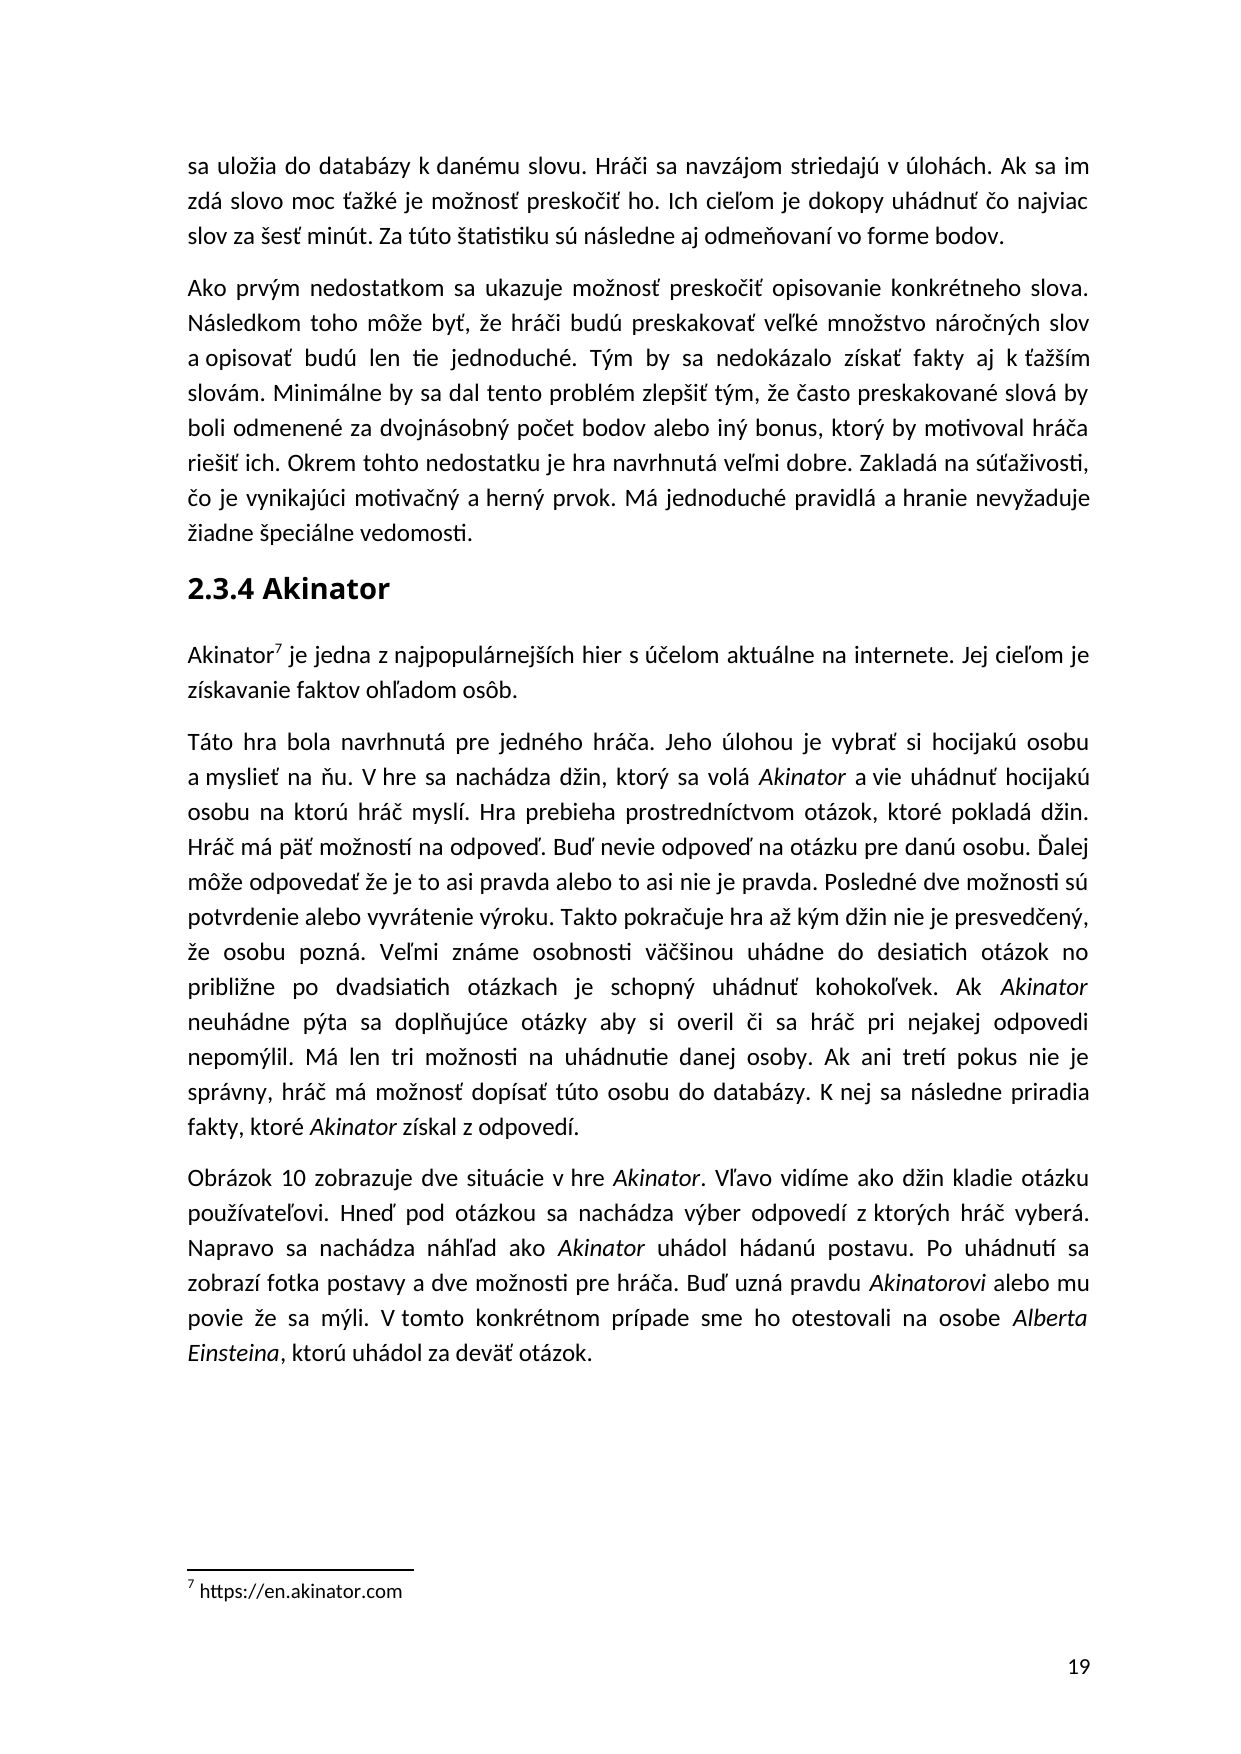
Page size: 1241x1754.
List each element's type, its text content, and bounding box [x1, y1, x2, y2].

text Ako prvým nedostatkom sa ukazuje možnosť preskočiť opisovanie konkrétneho slova. Následkom toho môže byť, že hráči budú preskakovať veľké množstvo náročných slov a opisovať budú len tie jednoduché. Tým by sa nedokázalo získať fakty aj k ťažším slovám. Minimálne by sa dal tento problém zlepšiť tým, že často preskakované slová by boli odmenené za dvojnásobný počet bodov alebo iný bonus, ktorý by motivoval hráča riešiť ich. Okrem tohto nedostatku je hra navrhnutá veľmi dobre. Zakladá na súťaživosti, čo je vynikajúci motivačný a herný prvok. Má jednoduché pravidlá a hranie nevyžaduje žiadne špeciálne vedomosti. [187, 272, 1090, 547]
text Táto hra bola navrhnutá pre jedného hráča. Jeho úlohou je vybrať si hocijakú osobu a myslieť na ňu. V hre sa nachádza džin, ktorý sa volá Akinator a vie uhádnuť hocijakú osobu na ktorú hráč myslí. Hra prebieha prostredníctvom otázok, ktoré pokladá džin. Hráč má päť možností na odpoveď. Buď nevie odpoveď na otázku pre danú osobu. Ďalej môže odpovedať že je to asi pravda alebo to asi nie je pravda. Posledné dve možnosti sú potvrdenie alebo vyvrátenie výroku. Takto pokračuje hra až kým džin nie je presvedčený, že osobu pozná. Veľmi známe osobnosti väčšinou uhádne do desiatich otázok no približne po dvadsiatich otázkach je schopný uhádnuť kohokoľvek. Ak Akinator neuhádne pýta sa doplňujúce otázky aby si overil či sa hráč pri nejakej odpovedi nepomýlil. Má len tri možnosti na uhádnutie danej osoby. Ak ani tretí pokus nie je správny, hráč má možnosť dopísať túto osobu do databázy. K nej sa následne priradia fakty, ktoré Akinator získal z odpovedí. [187, 726, 1090, 1141]
text Obrázok 10 zobrazuje dve situácie v hre Akinator. Vľavo vidíme ako džin kladie otázku používateľovi. Hneď pod otázkou sa nachádza výber odpovedí z ktorých hráč vyberá. Napravo sa nachádza náhľad ako Akinator uhádol hádanú postavu. Po uhádnutí sa zobrazí fotka postavy a dve možnosti pre hráča. Buď uzná pravdu Akinatorovi alebo mu povie že sa mýli. V tomto konkrétnom prípade sme ho otestovali na osobe Alberta Einsteina, ktorú uhádol za deväť otázok. [187, 1162, 1090, 1368]
subtitle Akinator [187, 568, 1090, 608]
text Akinator je jedna z najpopulárnejších hier s účelom aktuálne na internete. Jej cieľom je získavanie faktov ohľadom osôb. [187, 639, 1090, 704]
